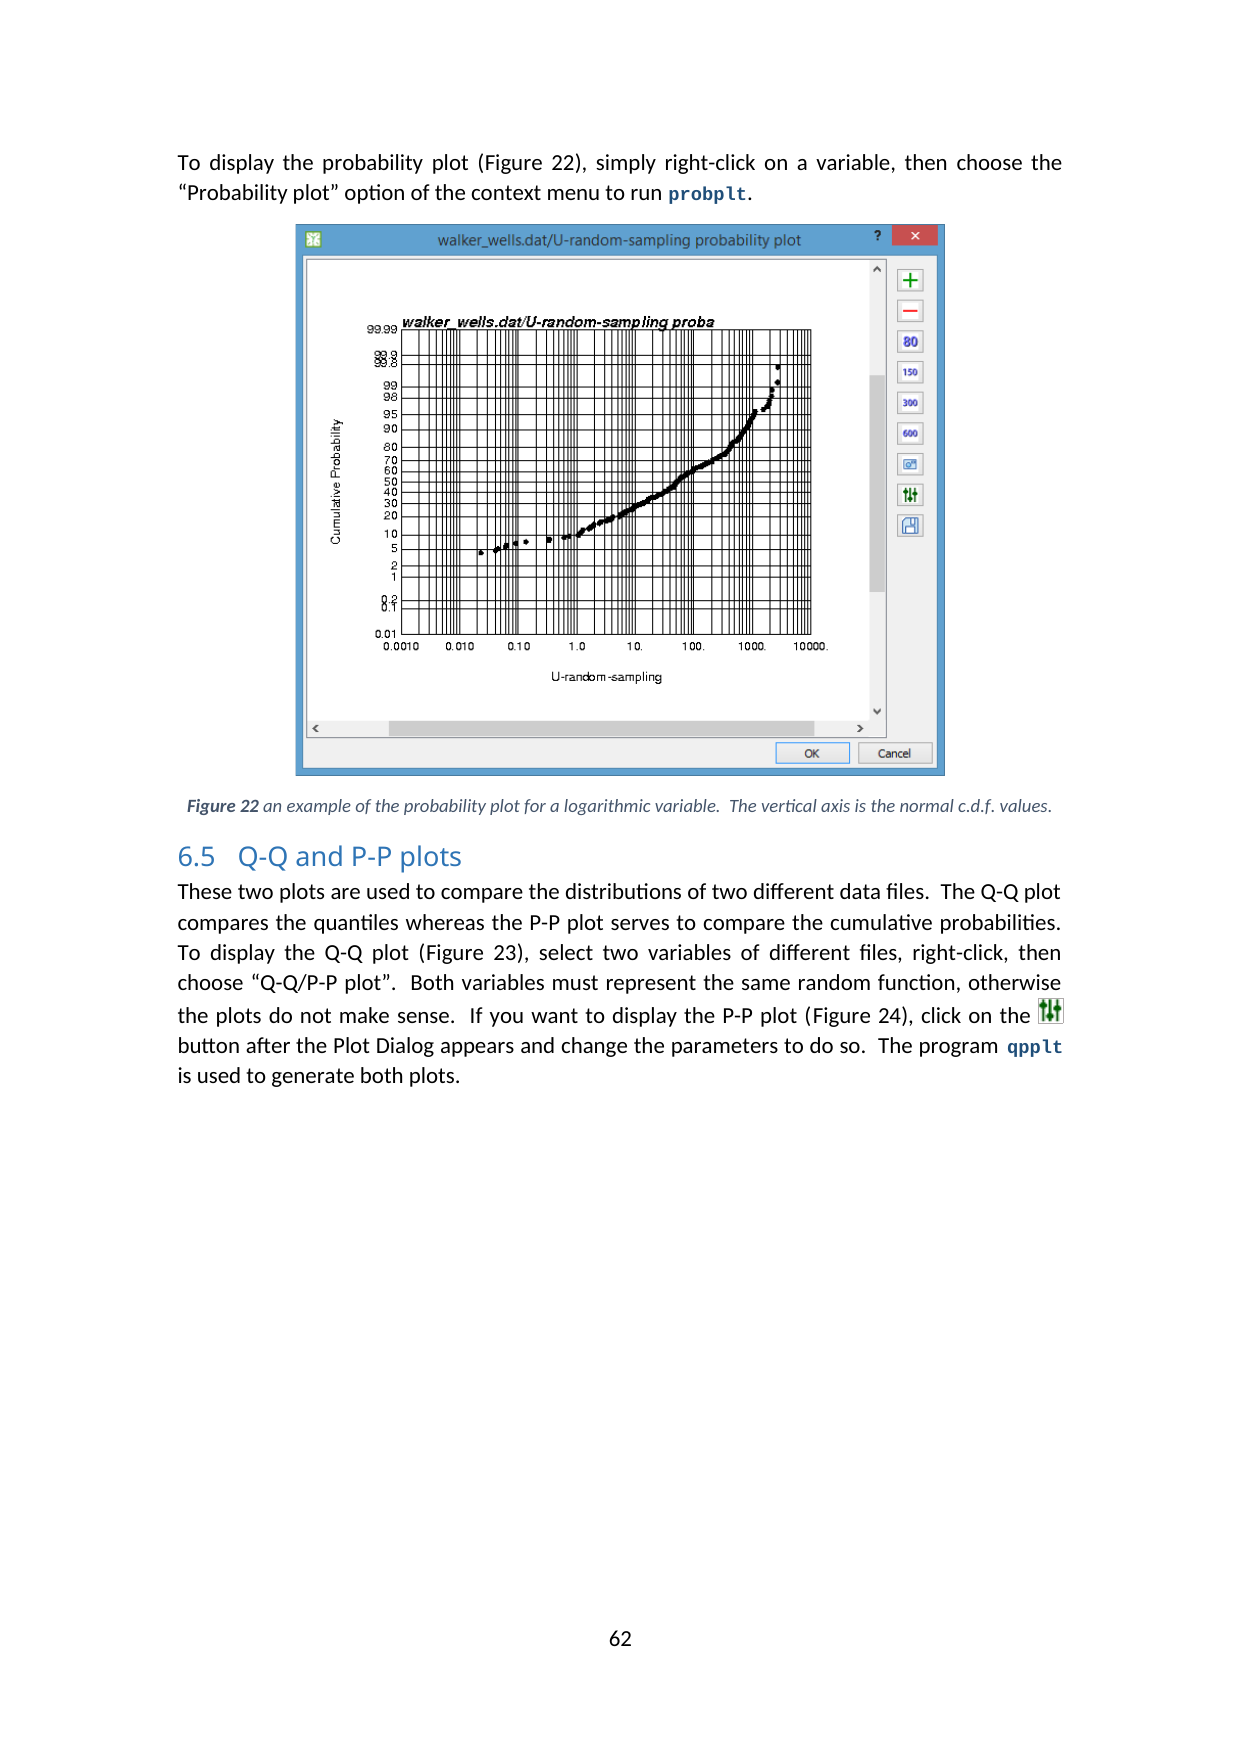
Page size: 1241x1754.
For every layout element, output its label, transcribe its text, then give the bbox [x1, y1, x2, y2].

text Figure 22 an example of the probability plot for a logarithmic variable. The vertical axis is the normal c.d.f. values. [177, 794, 1063, 817]
picture [1039, 999, 1063, 1023]
picture [295, 224, 945, 776]
text To display the probability plot (Figure 22), simply right-click on a variable, then choose the “Probability plot” option of the context menu to run probplt. [177, 148, 1063, 206]
subtitle Q-Q and P-P plots [177, 838, 1063, 874]
text These two plots are used to compare the distributions of two different data files. The Q-Q plot compares the quantiles whereas the P-P plot serves to compare the cumulative probabilities. To display the Q-Q plot (Figure 23), select two variables of different files, right-click, then choose “Q-Q/P-P plot”. Both variables must represent the same random function, otherwise the plots do not make sense. If you want to display the P-P plot (Figure 24), click on the button after the Plot Dialog appears and change the parameters to do so. The program qpplt is used to generate both plots. [177, 877, 1063, 1089]
